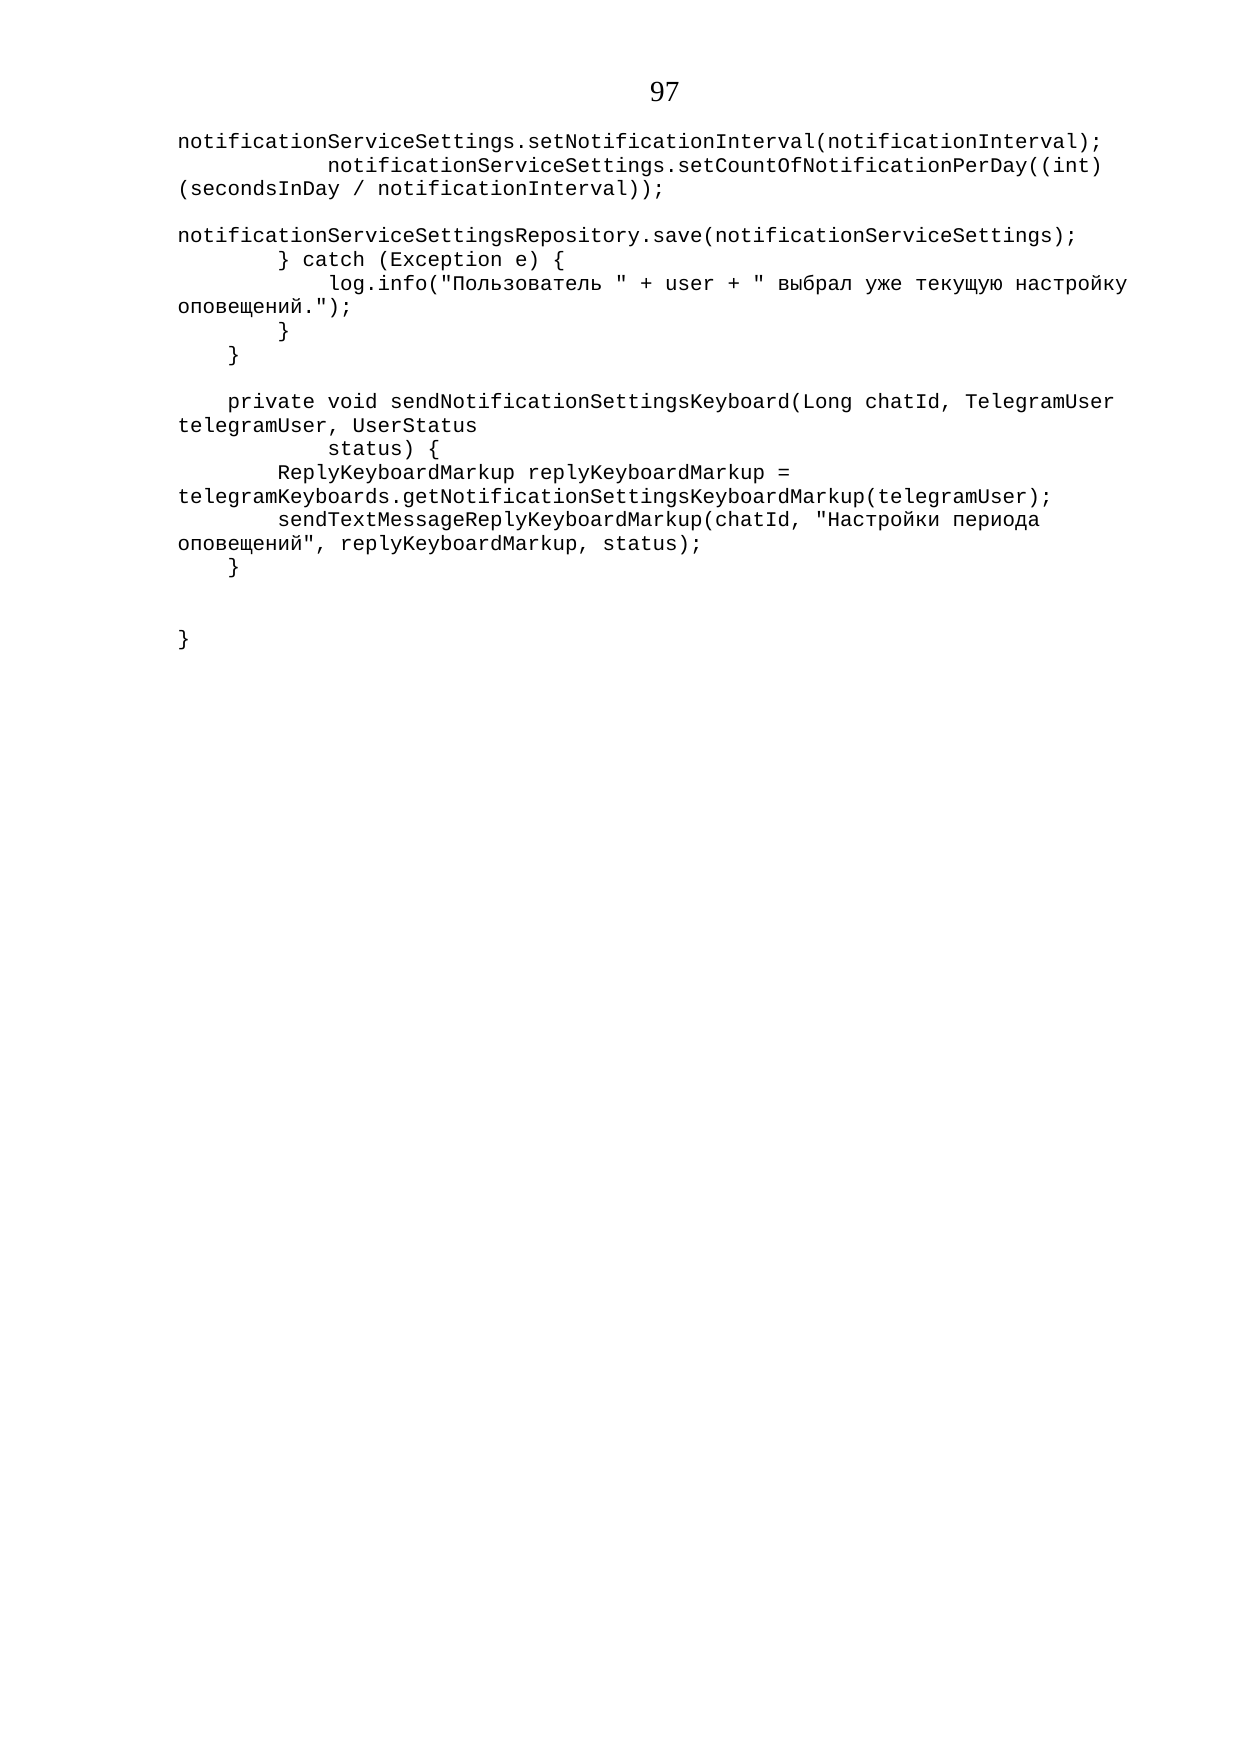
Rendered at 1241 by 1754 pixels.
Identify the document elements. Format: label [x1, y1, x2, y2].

text [177, 107, 1152, 651]
